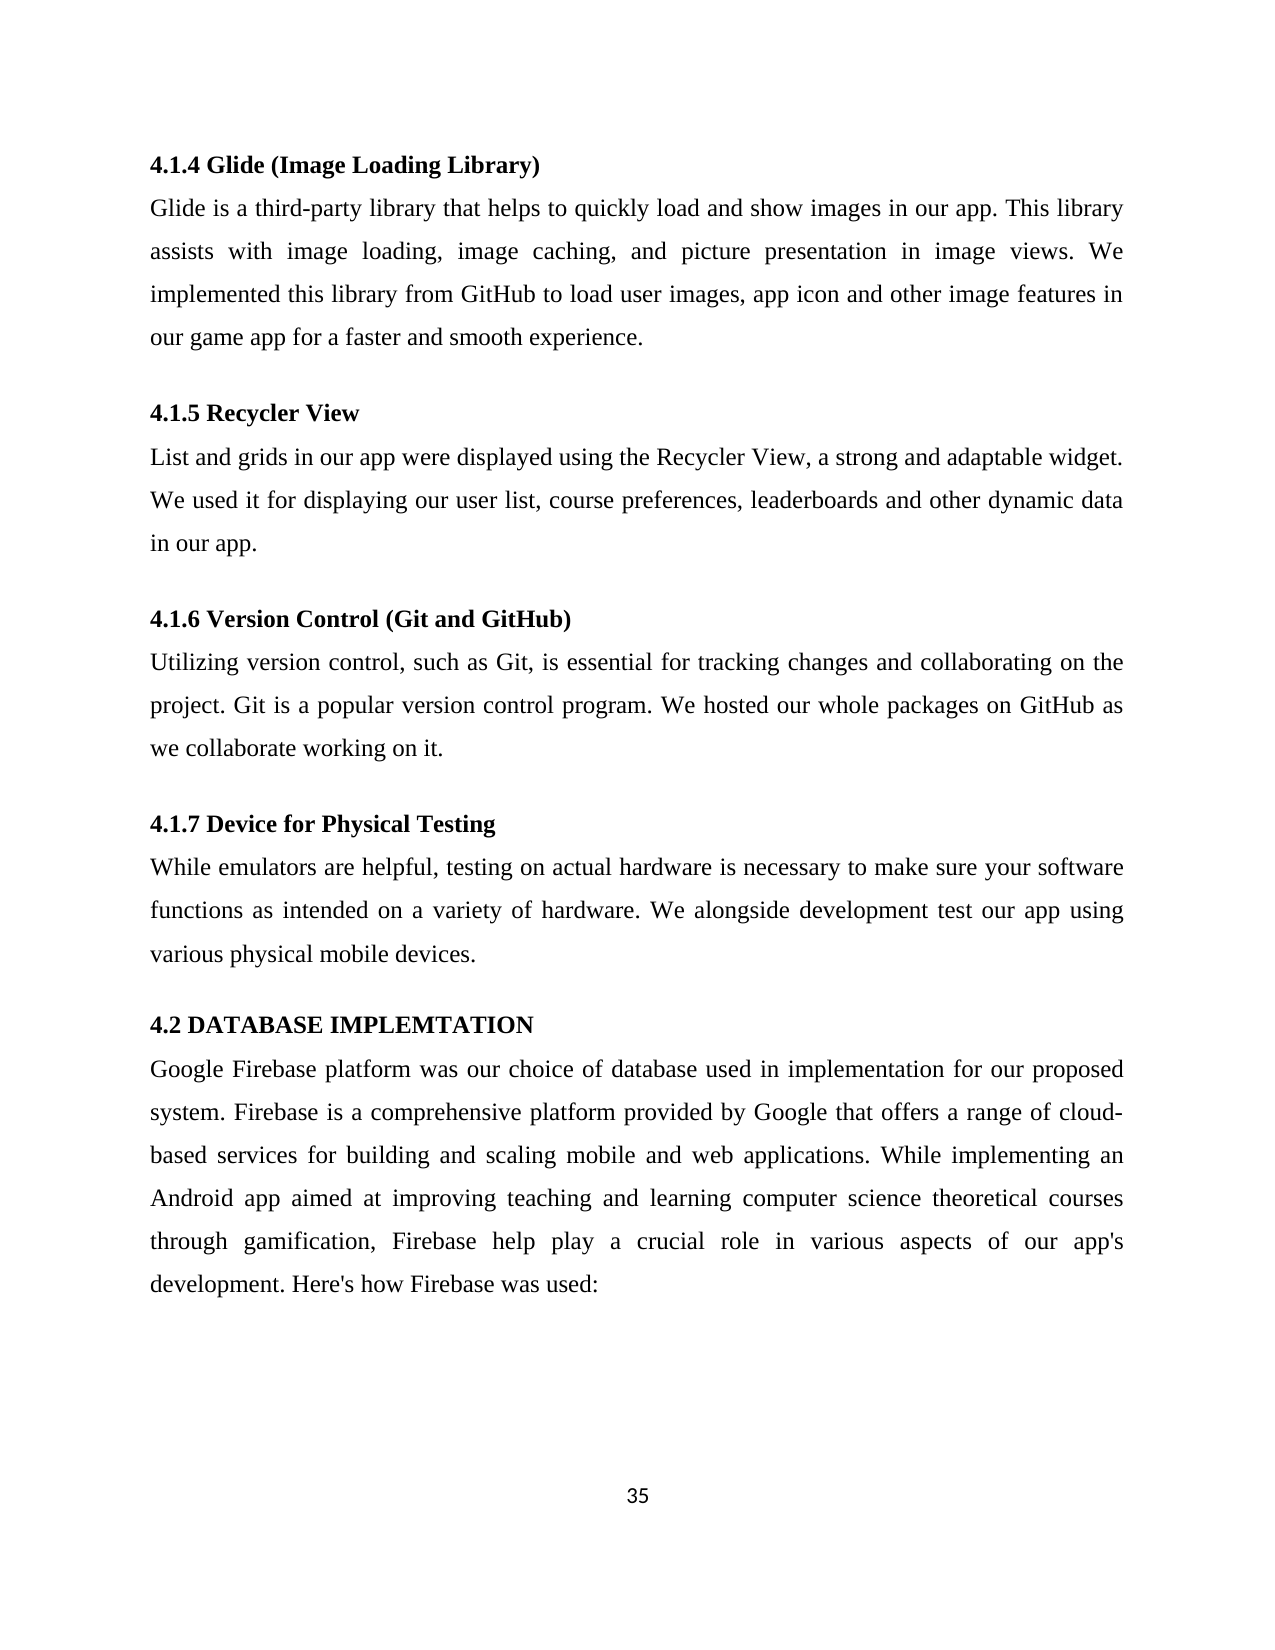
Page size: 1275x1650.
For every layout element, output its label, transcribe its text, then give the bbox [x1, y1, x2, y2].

subtitle 4.1.7 Device for Physical Testing [150, 809, 1125, 838]
text Google Firebase platform was our choice of database used in implementation for our proposed system. Firebase is a comprehensive platform provided by Google that offers a range of cloud-based services for building and scaling mobile and web applications. While implementing an Android app aimed at improving teaching and learning computer science theoretical courses through gamification, Firebase help play a crucial role in various aspects of our app's development. Here's how Firebase was used: [150, 1054, 1125, 1298]
subtitle 4.1.4 Glide (Image Loading Library) [150, 150, 1125, 179]
text Glide is a third-party library that helps to quickly load and show images in our app. This library assists with image loading, image caching, and picture presentation in image views. We implemented this library from GitHub to load user images, app icon and other image features in our game app for a faster and smooth experience. [150, 193, 1125, 351]
subtitle 4.1.5 Recycler View [150, 398, 1125, 427]
subtitle 4.2 DATABASE IMPLEMTATION [150, 1011, 1125, 1039]
subtitle 4.1.6 Version Control (Git and GitHub) [150, 604, 1125, 633]
text Utilizing version control, such as Git, is essential for tracking changes and collaborating on the project. Git is a popular version control program. We hosted our whole packages on GitHub as we collaborate working on it. [150, 647, 1125, 762]
text List and grids in our app were displayed using the Recycler View, a strong and adaptable widget. We used it for displaying our user list, course preferences, leaderboards and other dynamic data in our app. [150, 442, 1125, 557]
text While emulators are helpful, testing on actual hardware is necessary to make sure your software functions as intended on a variety of hardware. We alongside development test our app using various physical mobile devices. [150, 852, 1125, 967]
